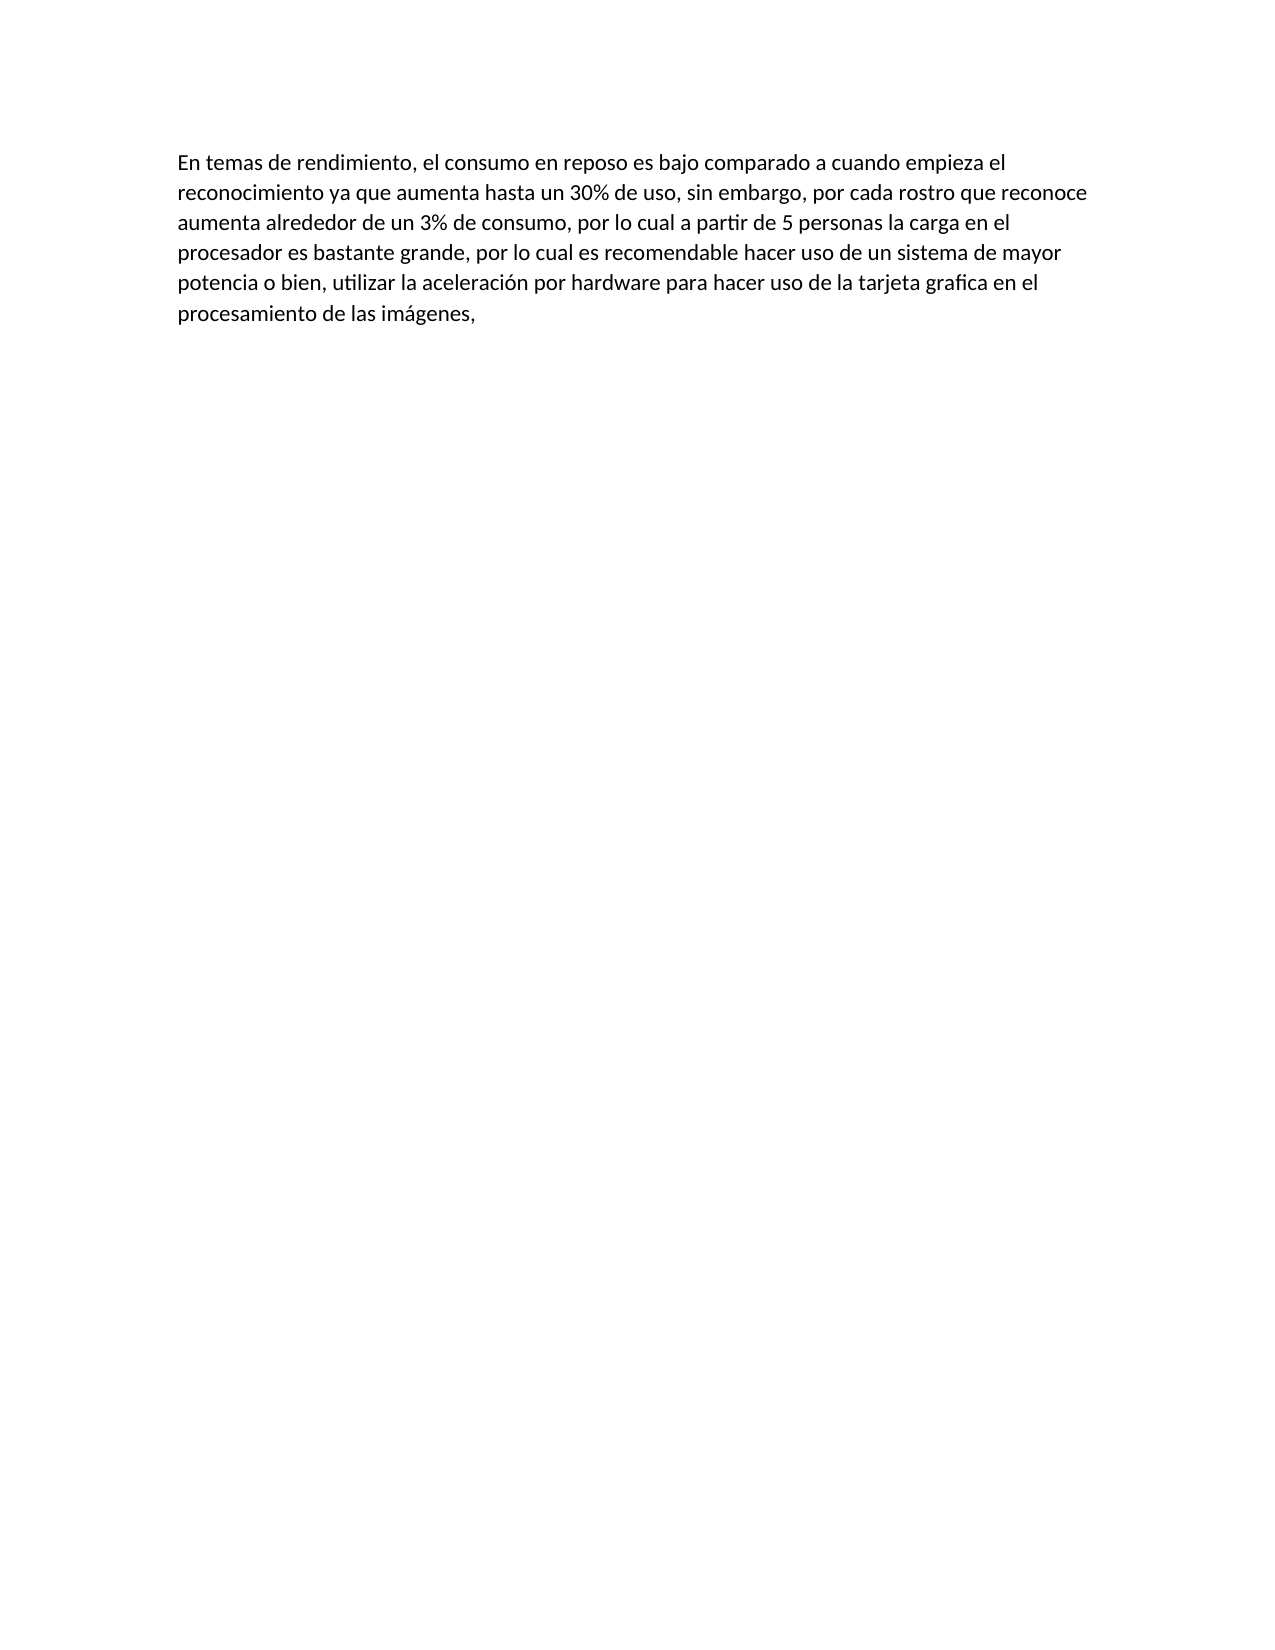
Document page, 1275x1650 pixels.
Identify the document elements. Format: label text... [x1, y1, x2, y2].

text En temas de rendimiento, el consumo en reposo es bajo comparado a cuando empieza el reconocimiento ya que aumenta hasta un 30% de uso, sin embargo, por cada rostro que reconoce aumenta alrededor de un 3% de consumo, por lo cual a partir de 5 personas la carga en el procesador es bastante grande, por lo cual es recomendable hacer uso de un sistema de mayor potencia o bien, utilizar la aceleración por hardware para hacer uso de la tarjeta grafica en el procesamiento de las imágenes, [177, 148, 1098, 327]
